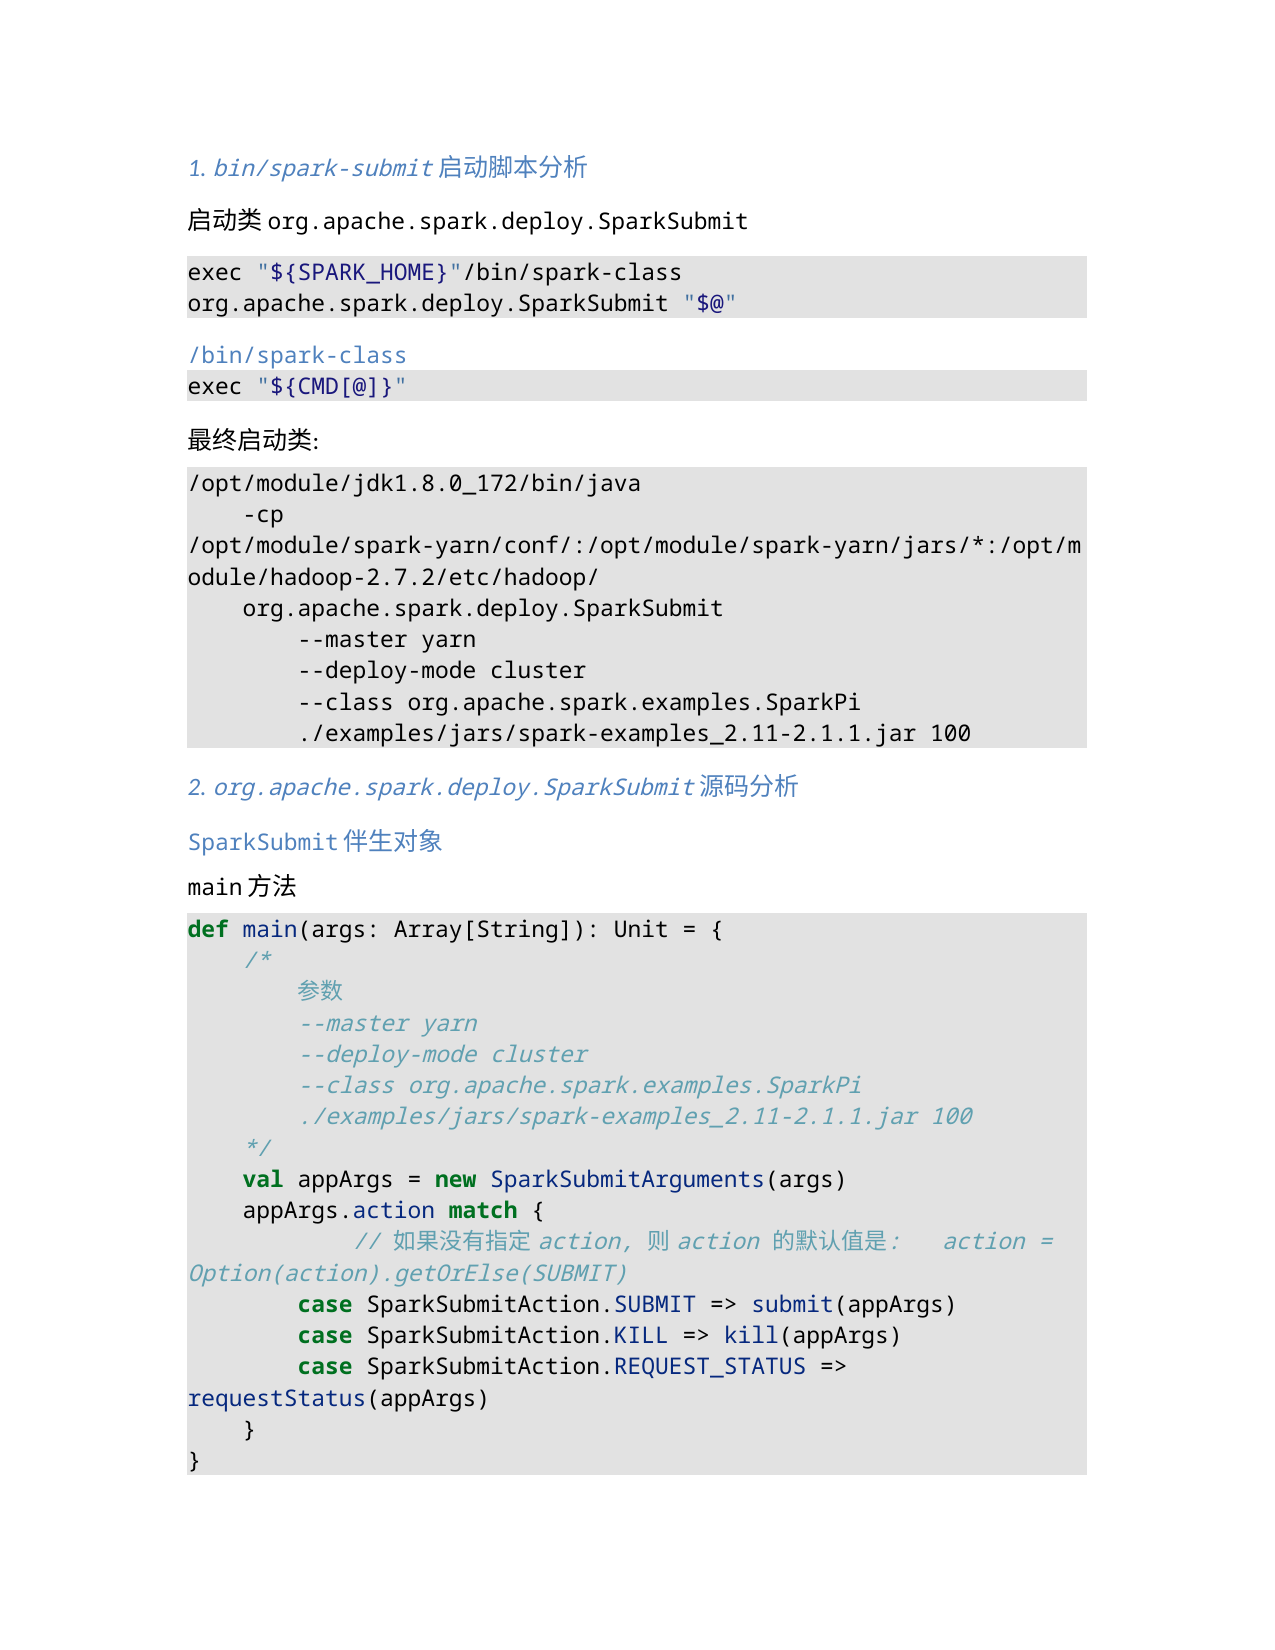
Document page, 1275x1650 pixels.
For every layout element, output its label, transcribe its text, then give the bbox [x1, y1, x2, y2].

subtitle /bin/spark-class [187, 339, 1087, 370]
text main方法 [187, 868, 1087, 902]
text exec "${SPARK_HOME}"/bin/spark-class org.apache.spark.deploy.SparkSubmit "$@" [682, 256, 1087, 318]
text 最终启动类: [187, 422, 1087, 456]
subtitle 2. org.apache.spark.deploy.SparkSubmit 源码分析 [187, 769, 1087, 803]
subtitle SparkSubmit伴生对象 [187, 824, 1087, 858]
subtitle 1. bin/spark-submit 启动脚本分析 [187, 150, 1087, 184]
text 启动类org.apache.spark.deploy.SparkSubmit [187, 203, 1087, 237]
text exec "${CMD[@]}" [407, 370, 1087, 401]
text /opt/module/jdk1.8.0_172/bin/java -cp /opt/module/spark-yarn/conf/:/opt/module/spark-yarn/jars/*:/opt/module/hadoop-2.7.2/etc/hadoop/ org.apache.spark.deploy.SparkSubmit --master yarn --deploy-mode cluster --class org.apache.spark.examples.SparkPi ./examples/jars/spark-examples_2.11-2.1.1.jar 100 [284, 467, 1087, 748]
text def main(args: Array[String]): Unit = { /* 参数 --master yarn --deploy-mode cluster --class org.apache.spark.examples.SparkPi ./examples/jars/spark-examples_2.11-2.1.1.jar 100 */ val appArgs = new SparkSubmitArguments(args) appArgs.action match { // 如果没有指定 action, 则 action 的默认值是: action = Option(action).getOrElse(SUBMIT) case SparkSubmitAction.SUBMIT => submit(appArgs) case SparkSubmitAction.KILL => kill(appArgs) case SparkSubmitAction.REQUEST_STATUS => requestStatus(appArgs) } } [201, 913, 1087, 1475]
